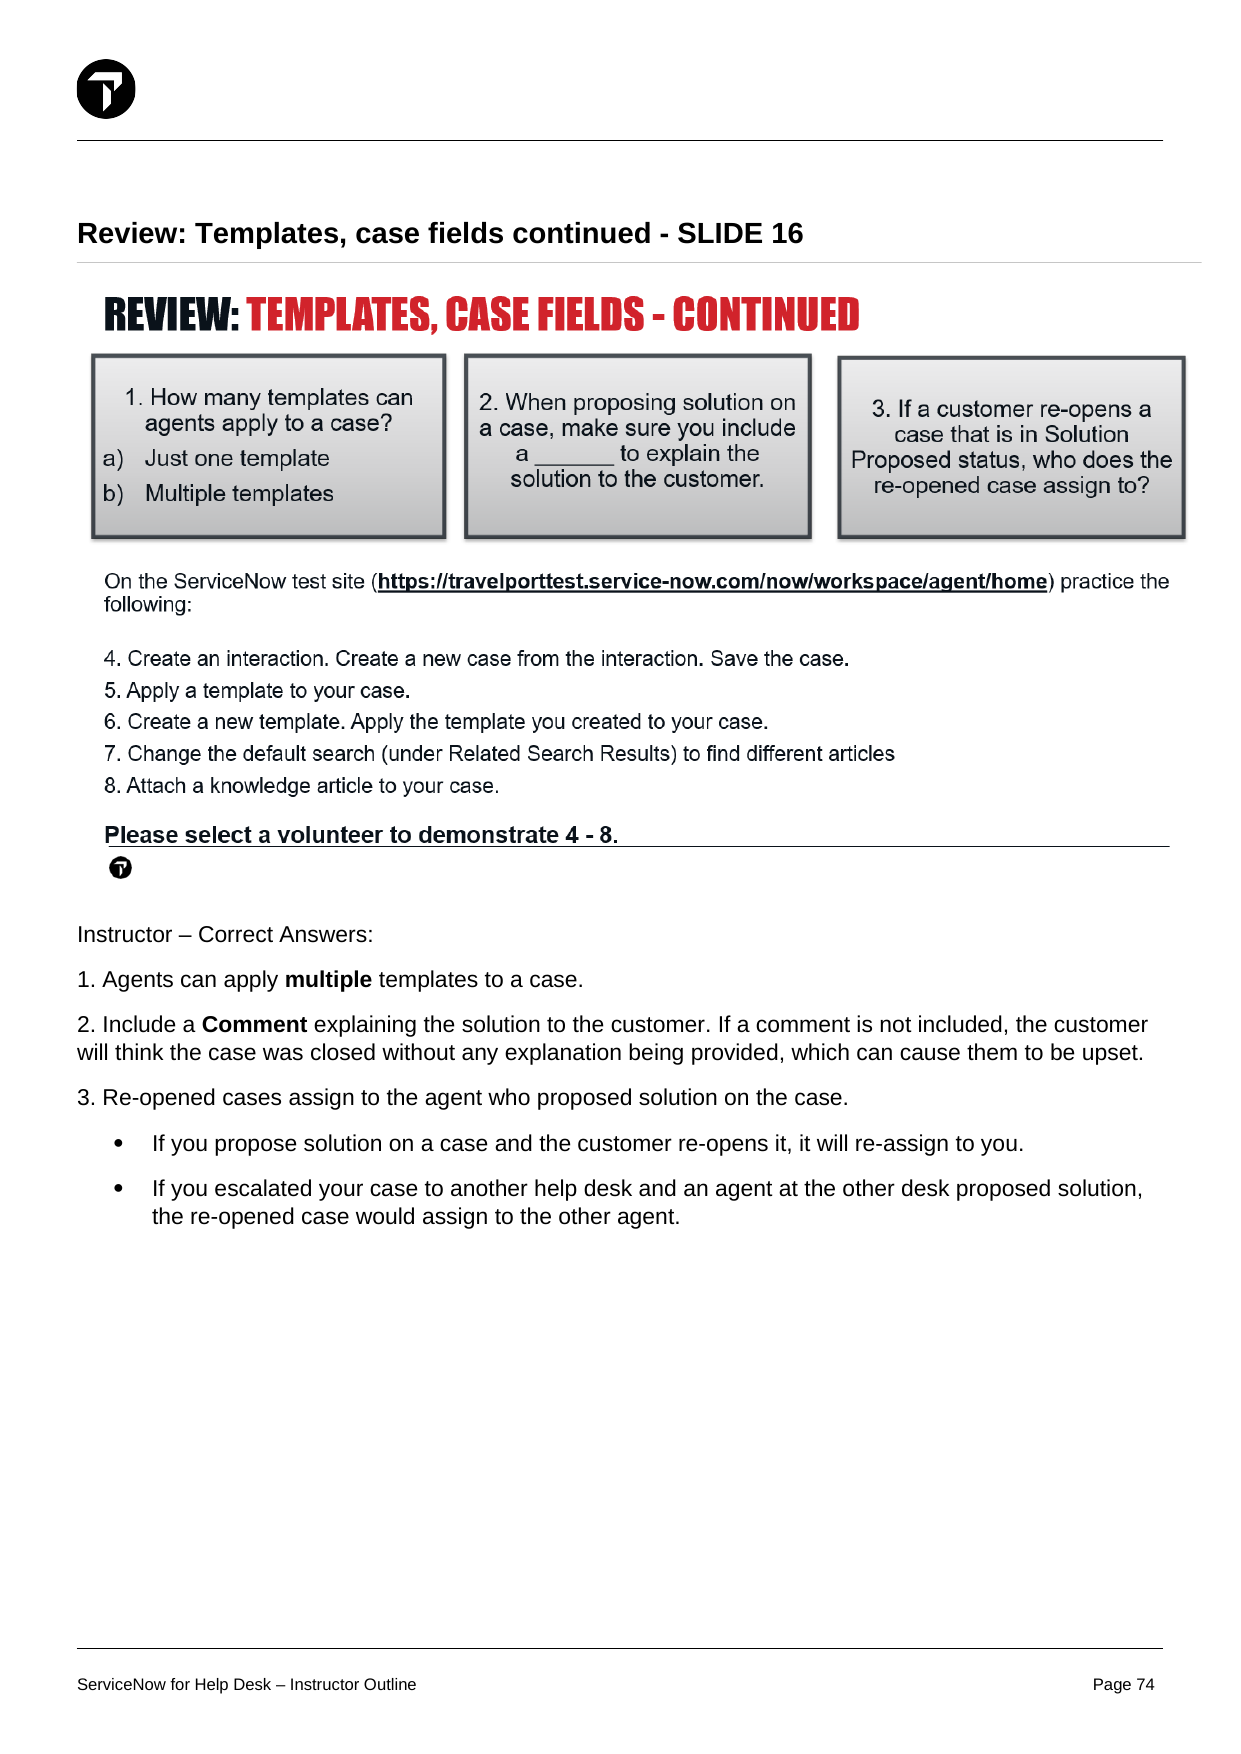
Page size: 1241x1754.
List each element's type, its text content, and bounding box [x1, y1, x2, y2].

list If you propose solution on a case and the customer re-opens it, it will re-assign to you. [114, 1129, 1163, 1156]
picture [76, 262, 1202, 896]
list If you escalated your case to another help desk and an agent at the other desk proposed solution, the re-opened case would assign to the other agent. [114, 1174, 1163, 1229]
subtitle Review: Templates, case fields continued - SLIDE 16 [77, 217, 1163, 250]
text Instructor – Correct Answers: [77, 921, 1163, 947]
text 2. Include a Comment explaining the solution to the customer. If a comment is not included, the customer will think the case was closed without any explanation being provided, which can cause them to be upset. [77, 1011, 1163, 1066]
picture [76, 59, 136, 119]
text 3. Re-opened cases assign to the agent who proposed solution on the case. [77, 1084, 1163, 1111]
text 1. Agents can apply multiple templates to a case. [77, 966, 1163, 992]
